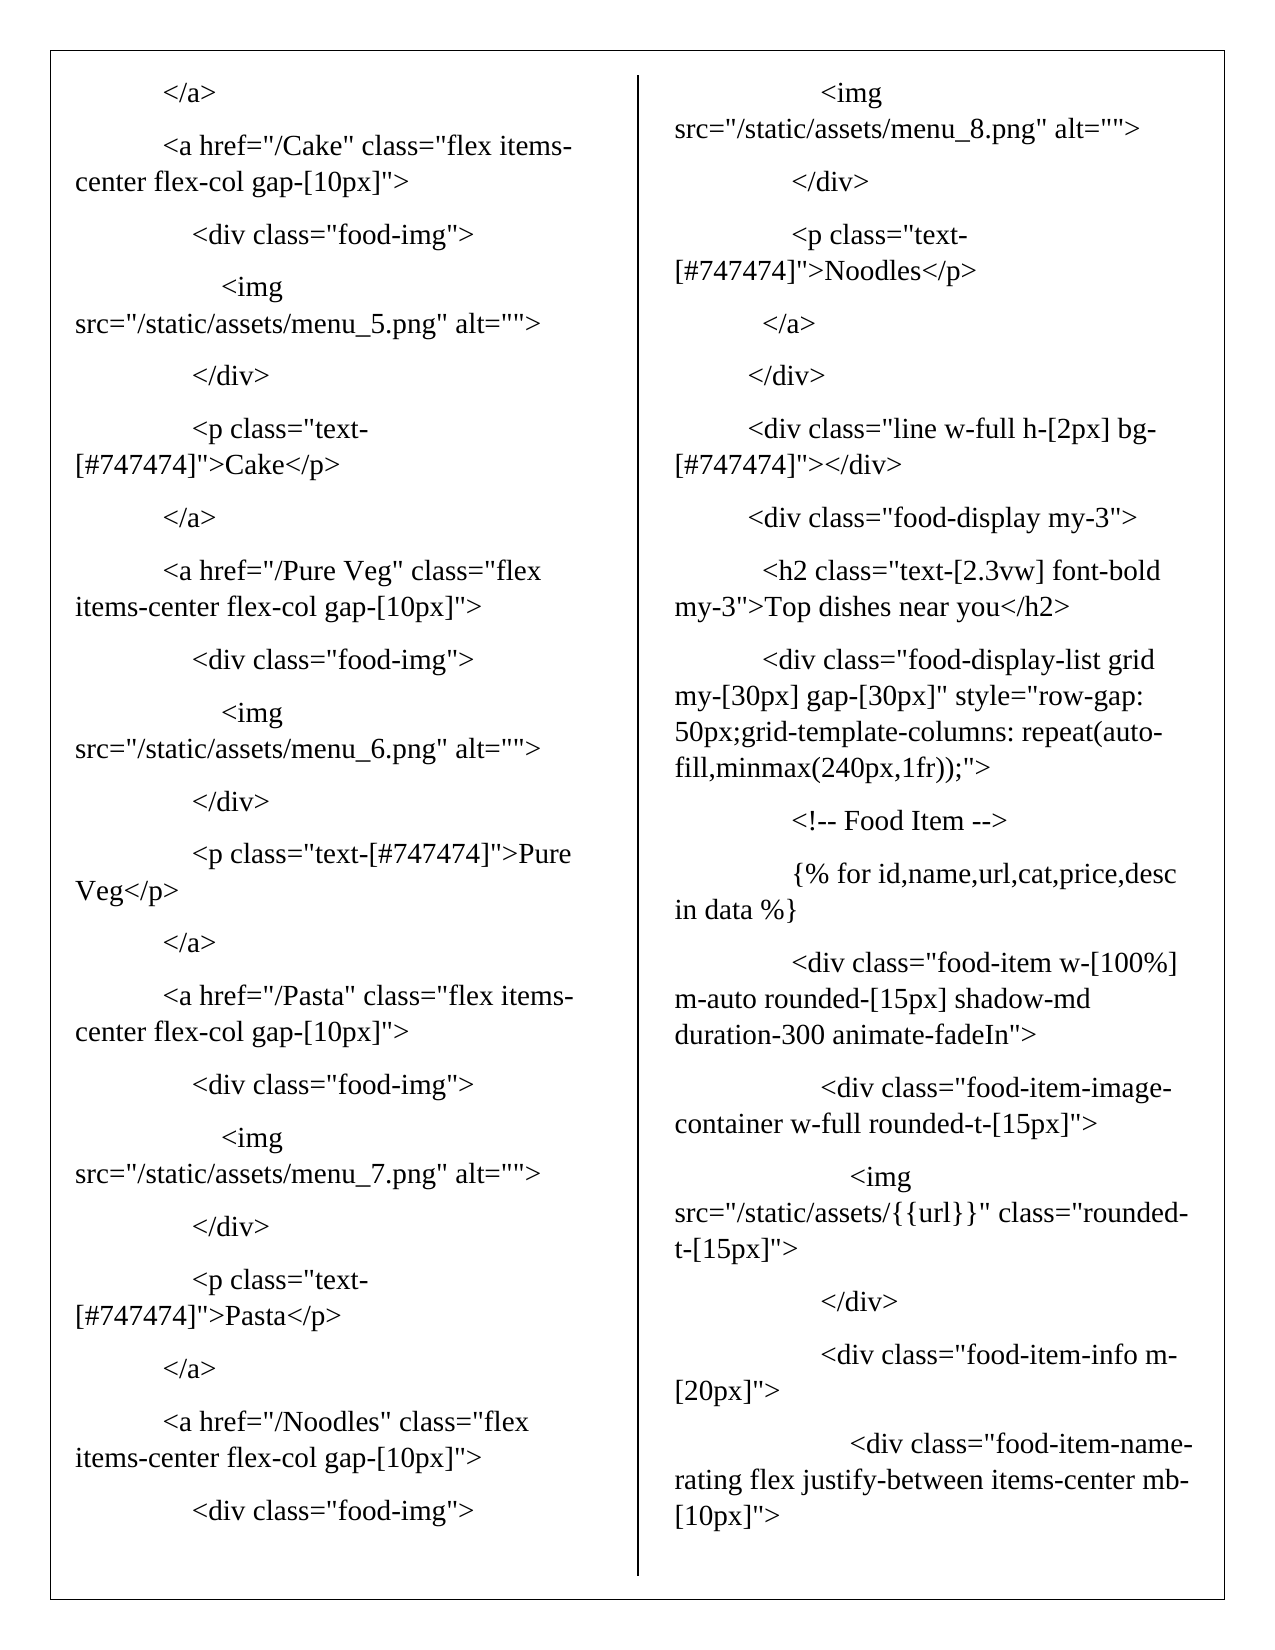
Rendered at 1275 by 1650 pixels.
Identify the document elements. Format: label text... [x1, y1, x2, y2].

text <div class="food-img"> [75, 217, 601, 250]
text <img src="/static/assets/menu_7.png" alt=""> [75, 1120, 601, 1190]
text <div class="food-display-list grid my-[30px] gap-[30px]" style="row-gap: 50px;grid-template-columns: repeat(auto-fill,minmax(240px,1fr));"> [674, 642, 1200, 784]
text <a href="/Pasta" class="flex items-center flex-col gap-[10px]"> [75, 978, 601, 1048]
text <div class="food-item w-[100%] m-auto rounded-[15px] shadow-md duration-300 animate-fadeIn"> [674, 945, 1200, 1051]
text </a> [674, 306, 1200, 339]
text </div> [75, 358, 601, 392]
text <div class="line w-full h-[2px] bg-[#747474]"></div> [674, 411, 1200, 481]
text <div class="food-display my-3"> [674, 500, 1200, 534]
text <a href="/Noodles" class="flex items-center flex-col gap-[10px]"> [75, 1404, 601, 1473]
text </div> [75, 1209, 601, 1243]
text <a href="/Cake" class="flex items-center flex-col gap-[10px]"> [75, 128, 601, 197]
text <img src="/static/assets/menu_8.png" alt=""> [674, 75, 1200, 145]
text <div class="food-item-name-rating flex justify-between items-center mb-[10px]"> [674, 1426, 1200, 1532]
text <p class="text-[#747474]">Pure Veg</p> [75, 837, 601, 906]
text <div class="food-img"> [75, 642, 601, 676]
text {% for id,name,url,cat,price,desc in data %} [674, 856, 1200, 926]
text <div class="food-img"> [75, 1067, 601, 1101]
text </a> [75, 1351, 601, 1384]
text <p class="text-[#747474]">Noodles</p> [674, 217, 1200, 286]
text <div class="food-item-info m-[20px]"> [674, 1337, 1200, 1407]
text </div> [674, 358, 1200, 392]
text </div> [674, 1284, 1200, 1318]
text </a> [75, 75, 601, 108]
text <a href="/Pure Veg" class="flex items-center flex-col gap-[10px]"> [75, 553, 601, 623]
text <!-- Food Item --> [674, 803, 1200, 837]
text <img src="/static/assets/menu_5.png" alt=""> [75, 269, 601, 339]
text <img src="/static/assets/menu_6.png" alt=""> [75, 695, 601, 764]
text </a> [75, 926, 601, 959]
text <img src="/static/assets/{{url}}" class="rounded-t-[15px]"> [674, 1159, 1200, 1265]
text <div class="food-img"> [75, 1493, 601, 1526]
text <div class="food-item-image-container w-full rounded-t-[15px]"> [674, 1070, 1200, 1140]
text <p class="text-[#747474]">Pasta</p> [75, 1262, 601, 1332]
text </div> [75, 784, 601, 817]
text </a> [75, 500, 601, 534]
text </div> [674, 164, 1200, 197]
text <p class="text-[#747474]">Cake</p> [75, 411, 601, 481]
text <h2 class="text-[2.3vw] font-bold my-3">Top dishes near you</h2> [674, 553, 1200, 623]
